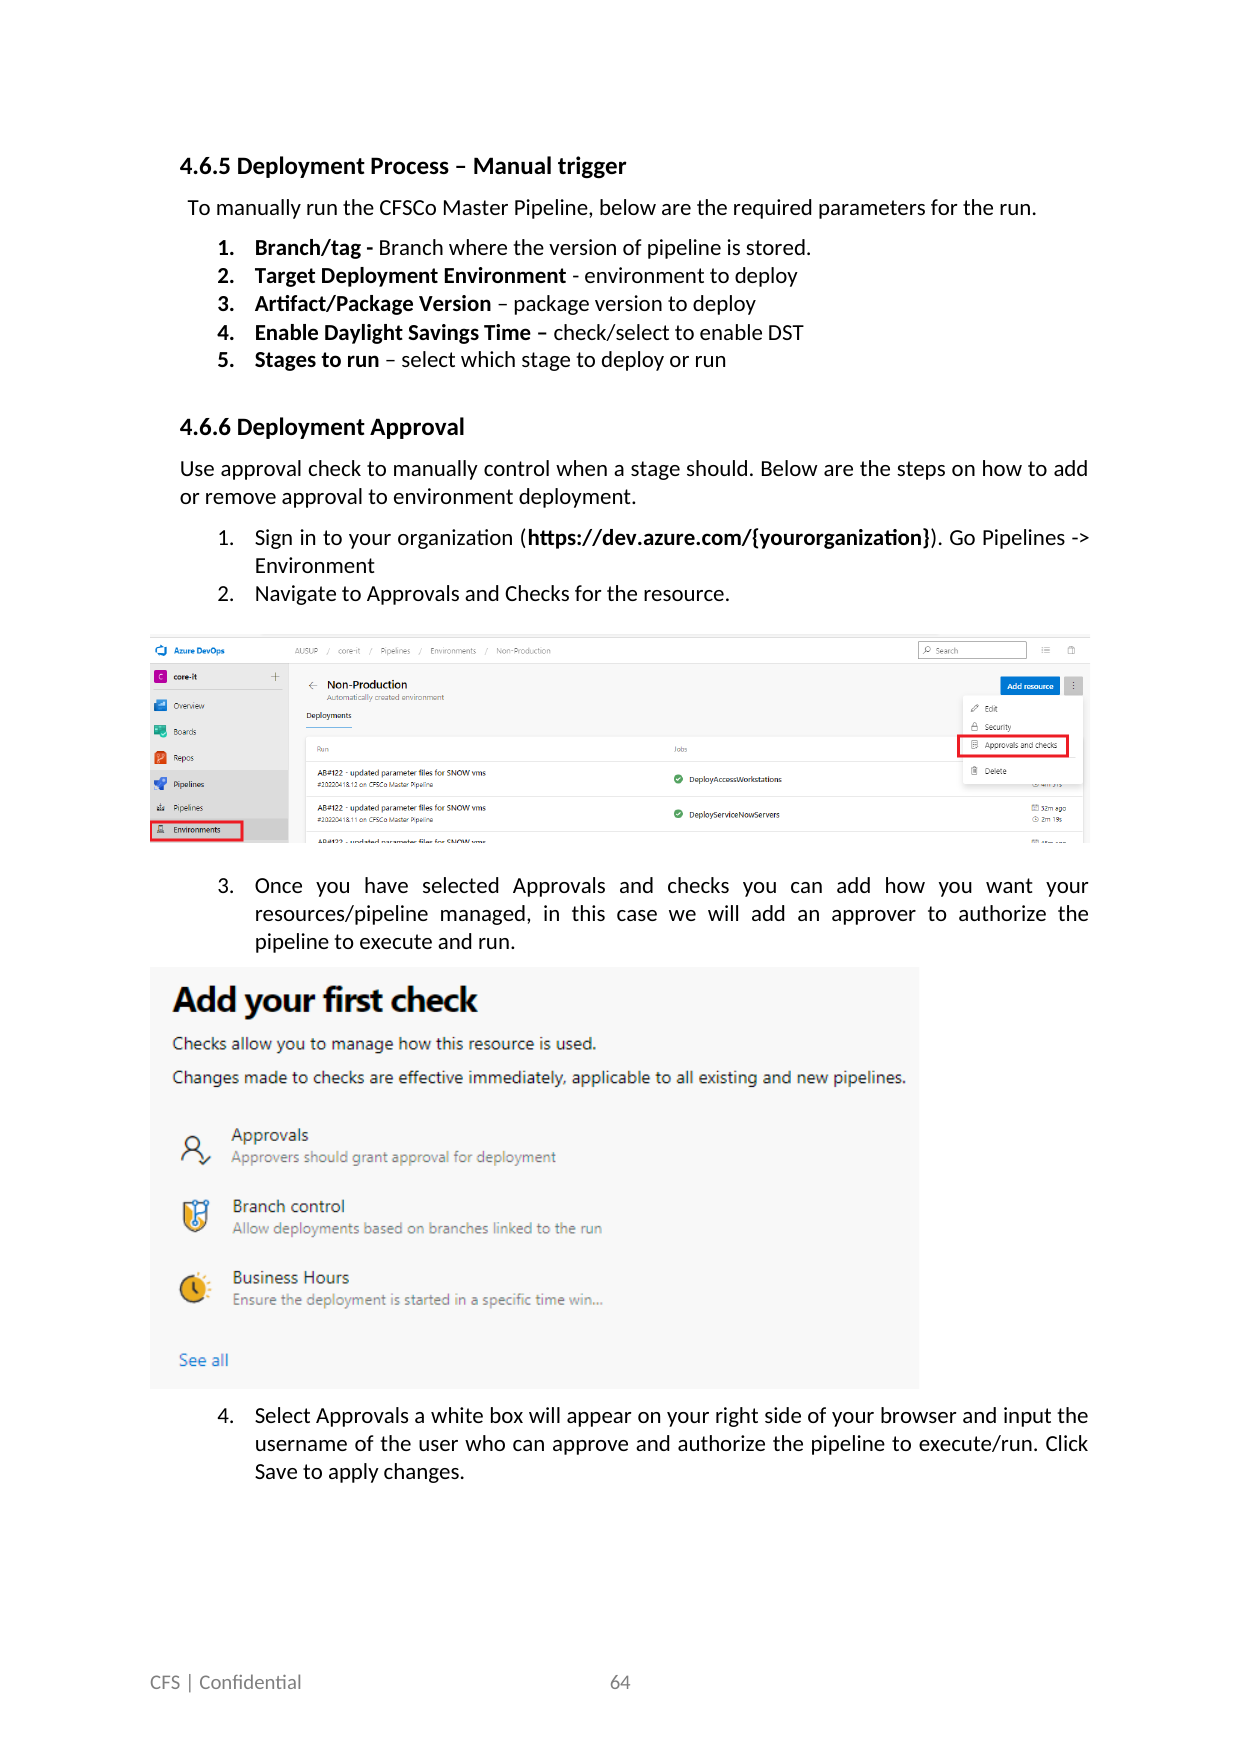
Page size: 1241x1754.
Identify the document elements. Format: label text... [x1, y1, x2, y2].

text Deployment Approval [179, 411, 1090, 442]
text Deployment Process – Manual trigger [179, 150, 1090, 181]
picture [150, 634, 1091, 843]
list Navigate to Approvals and Checks for the resource. [217, 579, 1090, 607]
text To manually run the CFSCo Master Pipeline, below are the required parameters for the run. [150, 193, 1090, 221]
list Artifact/Package Version – package version to deploy [217, 289, 1090, 318]
list Stages to run – select which stage to deploy or run [217, 346, 1090, 374]
list Enable Daylight Savings Time – check/select to enable DST [217, 318, 1090, 346]
list Branch/tag - Branch where the version of pipeline is stored. [217, 233, 1090, 262]
list Select Approvals a white box will appear on your right side of your browser and input the username of the user who can approve and authorize the pipeline to execute/run. Click Save to apply changes. [217, 1401, 1090, 1485]
list Once you have selected Approvals and checks you can add how you want your resources/pipeline managed, in this case we will add an approver to authorize the pipeline to execute and run. [217, 871, 1090, 955]
text Use approval check to manually control when a stage should. Below are the steps on how to add or remove approval to environment deployment. [179, 454, 1090, 510]
list Target Deployment Environment - environment to deploy [217, 262, 1090, 289]
list Sign in to your organization (https://dev.azure.com/{yourorganization}). Go Pipelines -> Environment [217, 523, 1090, 579]
